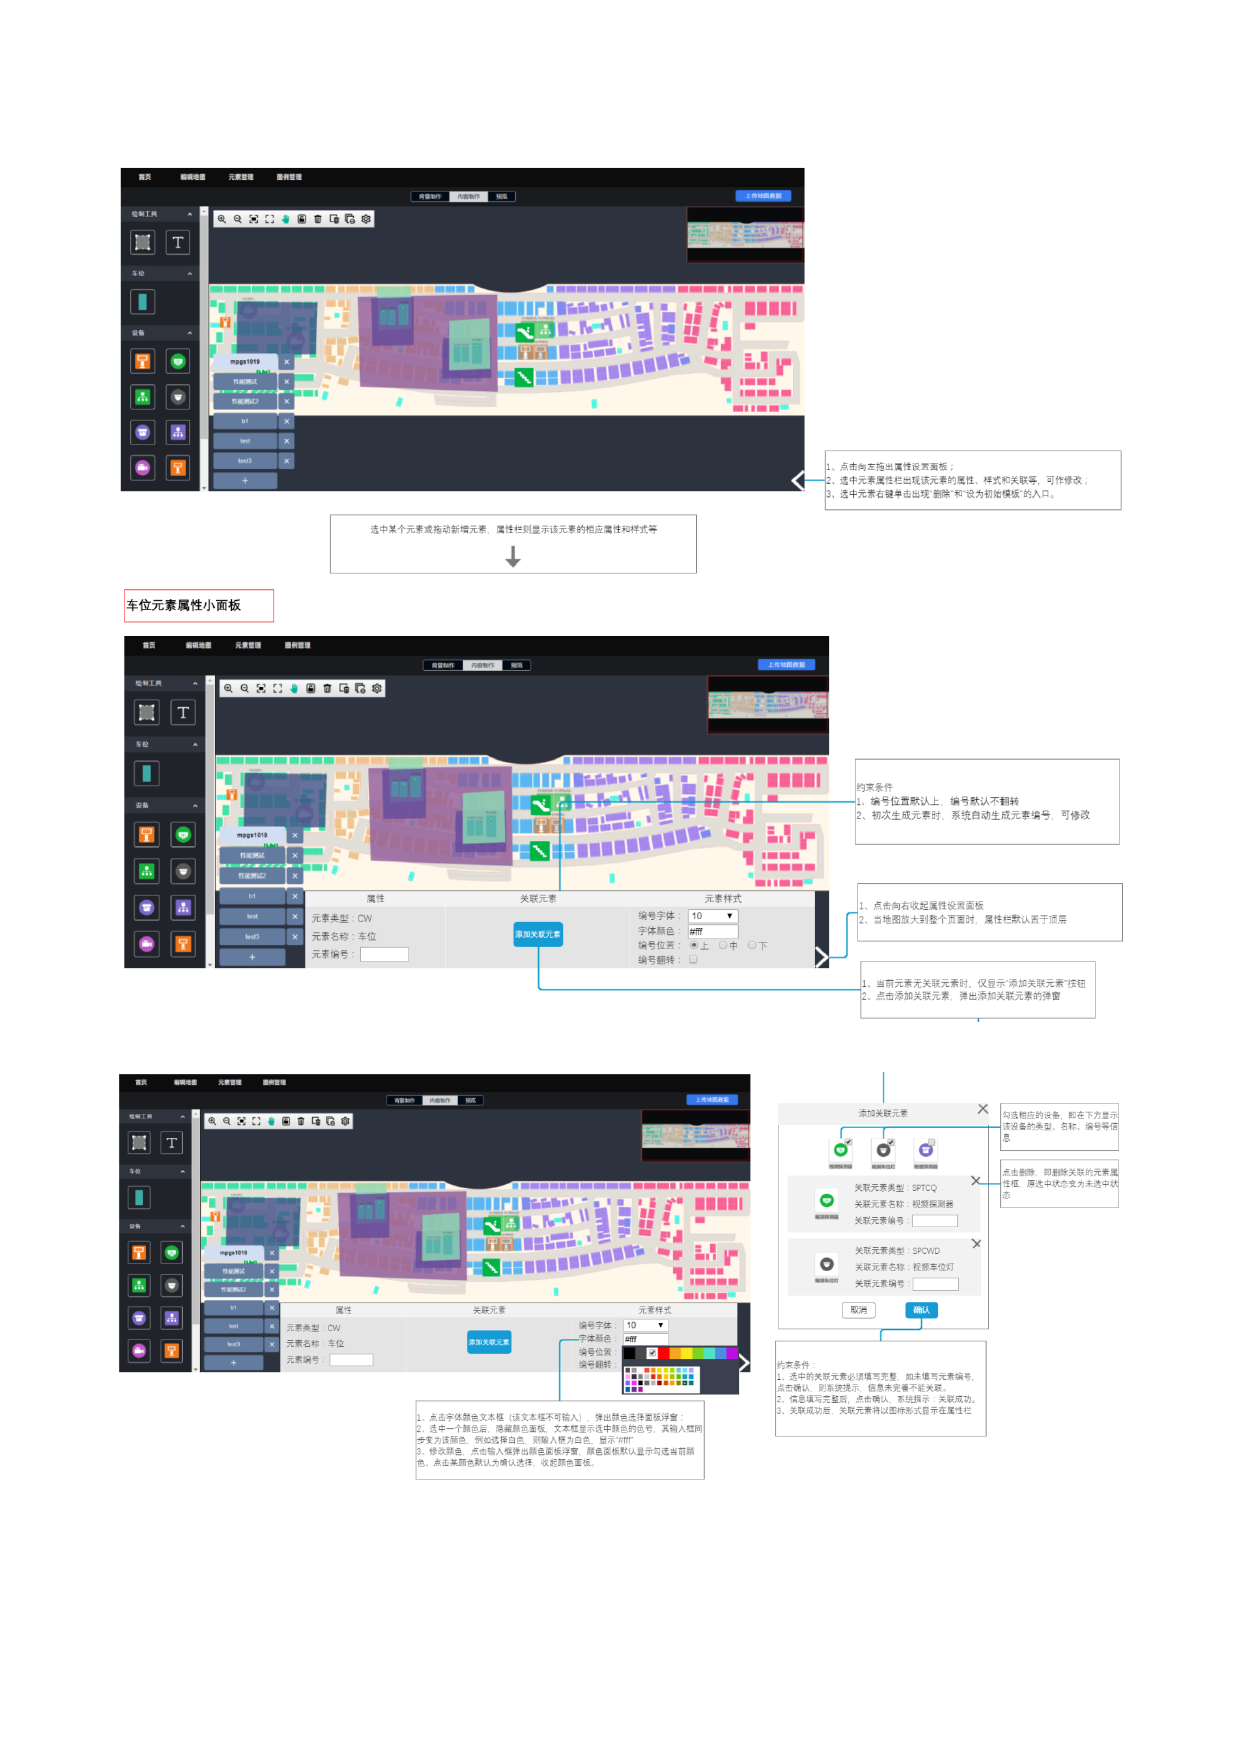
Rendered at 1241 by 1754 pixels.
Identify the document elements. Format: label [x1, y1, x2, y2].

picture [112, 162, 1136, 578]
picture [112, 584, 1130, 1022]
picture [113, 1072, 1127, 1482]
